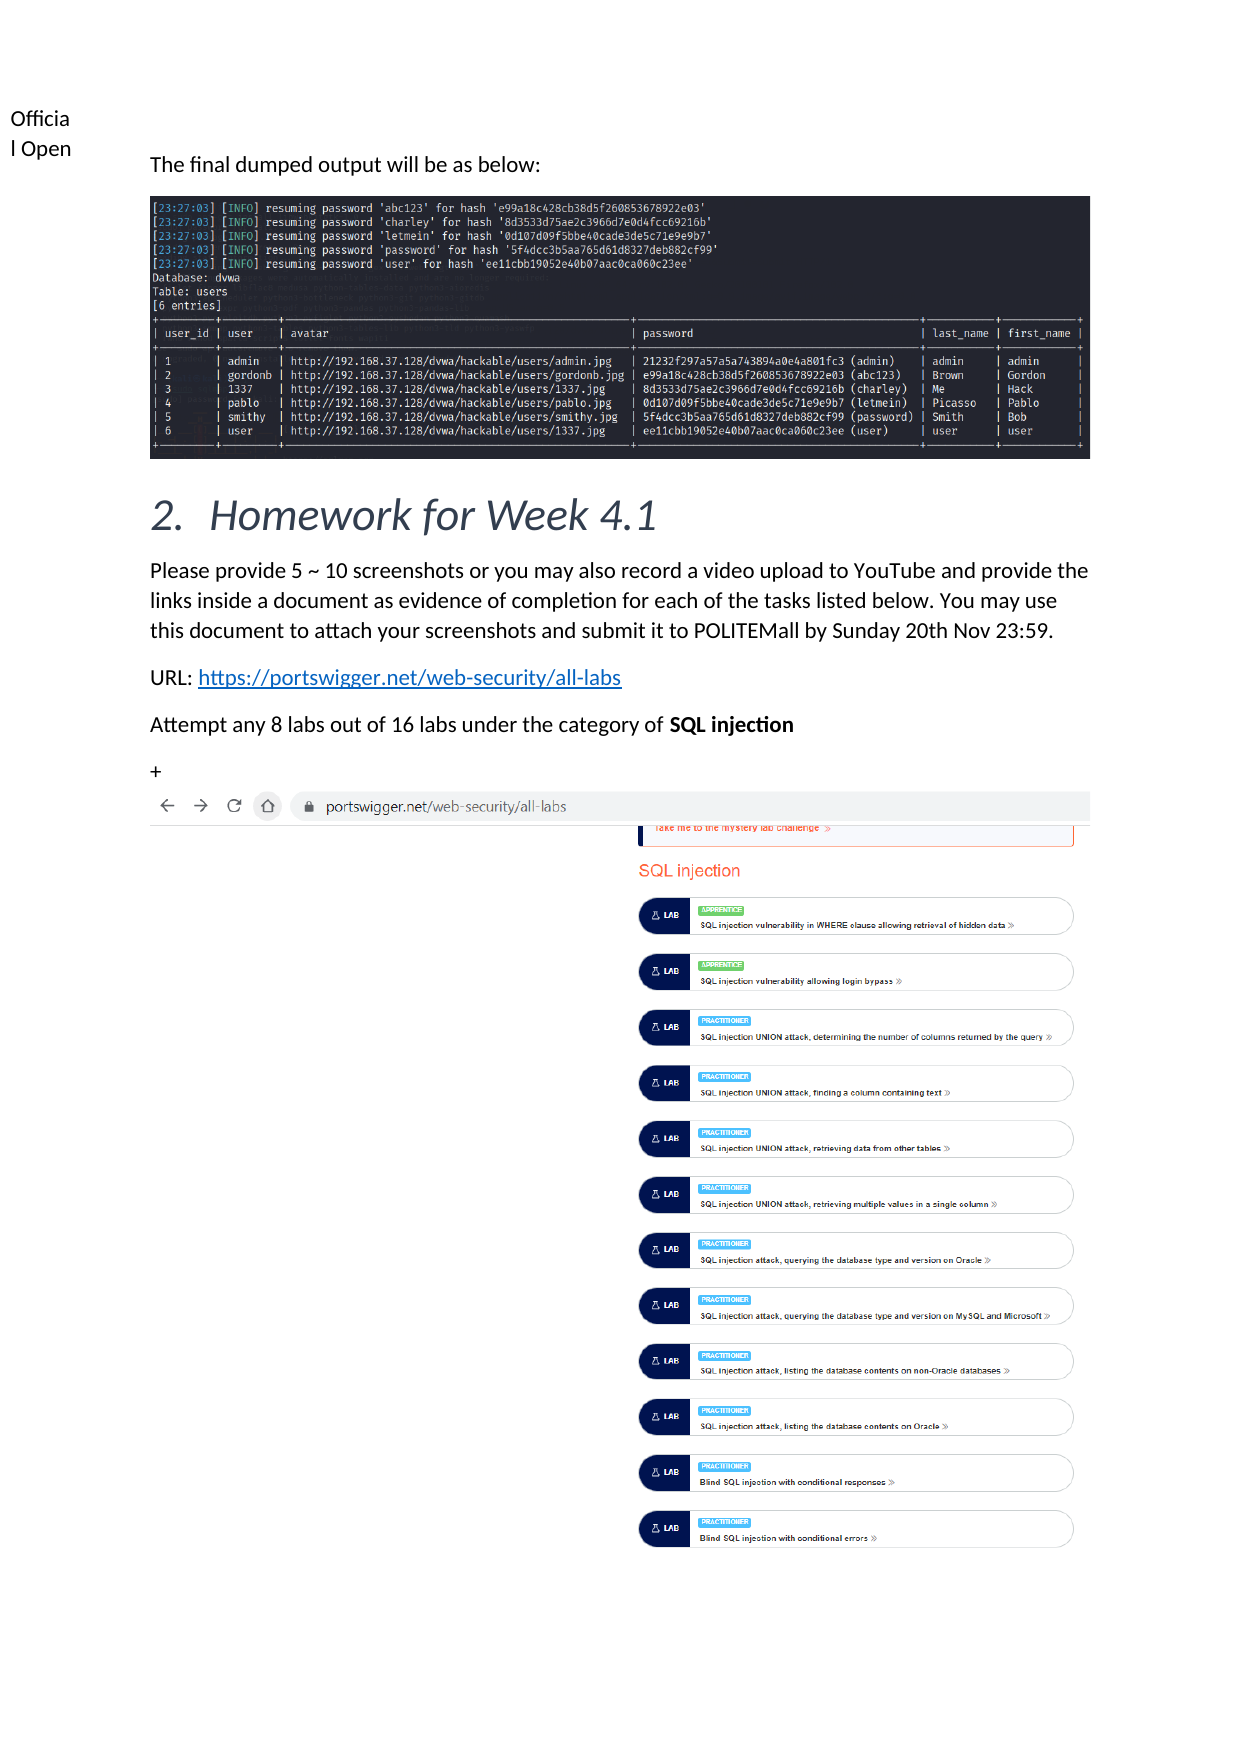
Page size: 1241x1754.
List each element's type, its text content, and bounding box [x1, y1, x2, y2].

text URL: https://portswigger.net/web-security/all-labs [150, 663, 1090, 691]
picture [150, 787, 1091, 1548]
text + [150, 757, 1090, 787]
subtitle Homework for Week 4.1 [150, 486, 1090, 541]
text Please provide 5 ~ 10 screenshots or you may also record a video upload to YouTube and provide the links inside a document as evidence of completion for each of the tasks listed below. You may use this document to attach your screenshots and submit it to POLITEMall by Sunday 20th Nov 23:59. [150, 556, 1090, 644]
text Attempt any 8 labs out of 16 labs under the category of SQL injection [150, 710, 1090, 738]
picture [150, 196, 1091, 459]
text The final dumped output will be as below: [150, 150, 1090, 178]
